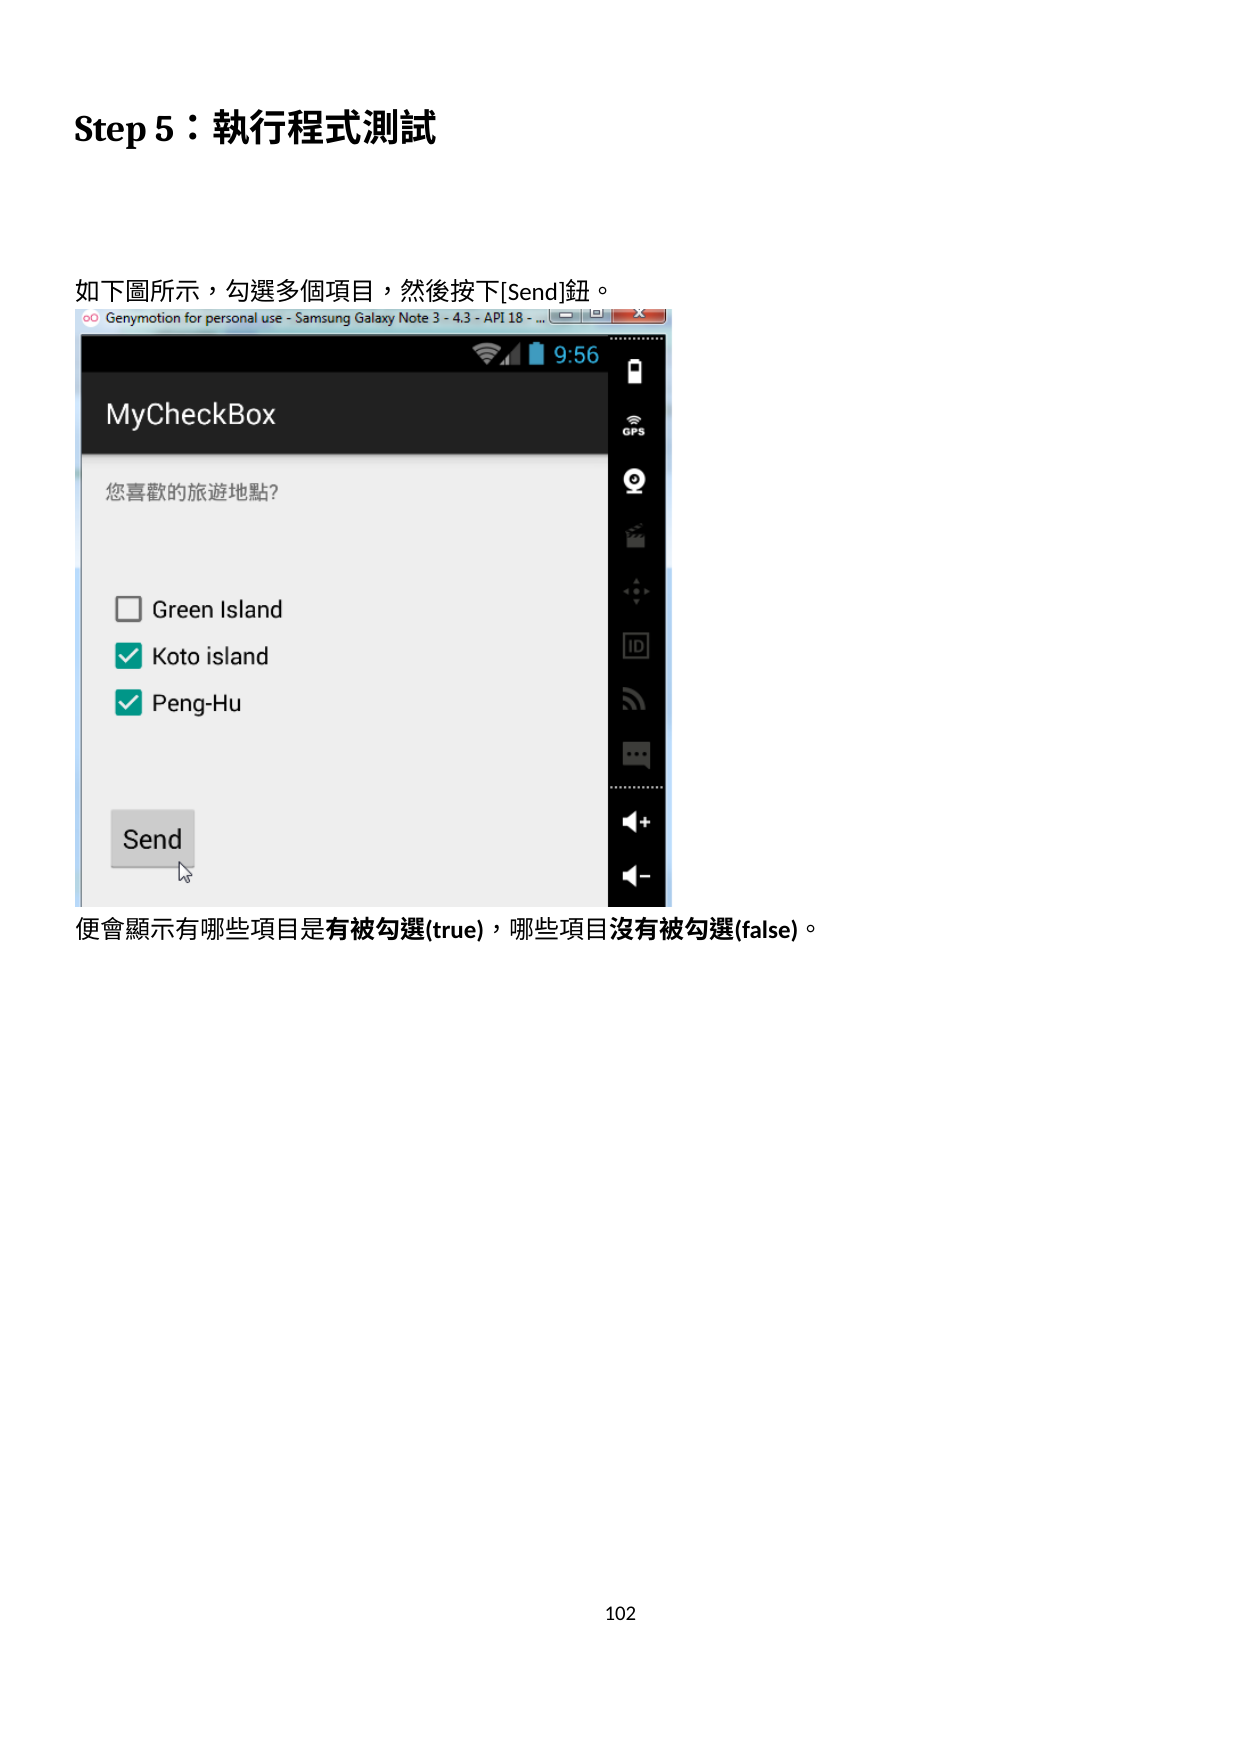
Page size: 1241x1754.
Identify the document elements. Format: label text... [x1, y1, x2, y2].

text 如下圖所示，勾選多個項目，然後按下[Send]鈕。 [75, 271, 1165, 308]
text 便會顯示有哪些項目是有被勾選(true)，哪些項目沒有被勾選(false)。 [75, 908, 1165, 946]
subtitle Step 5：執行程式測試 [75, 87, 1165, 162]
picture [75, 309, 673, 907]
